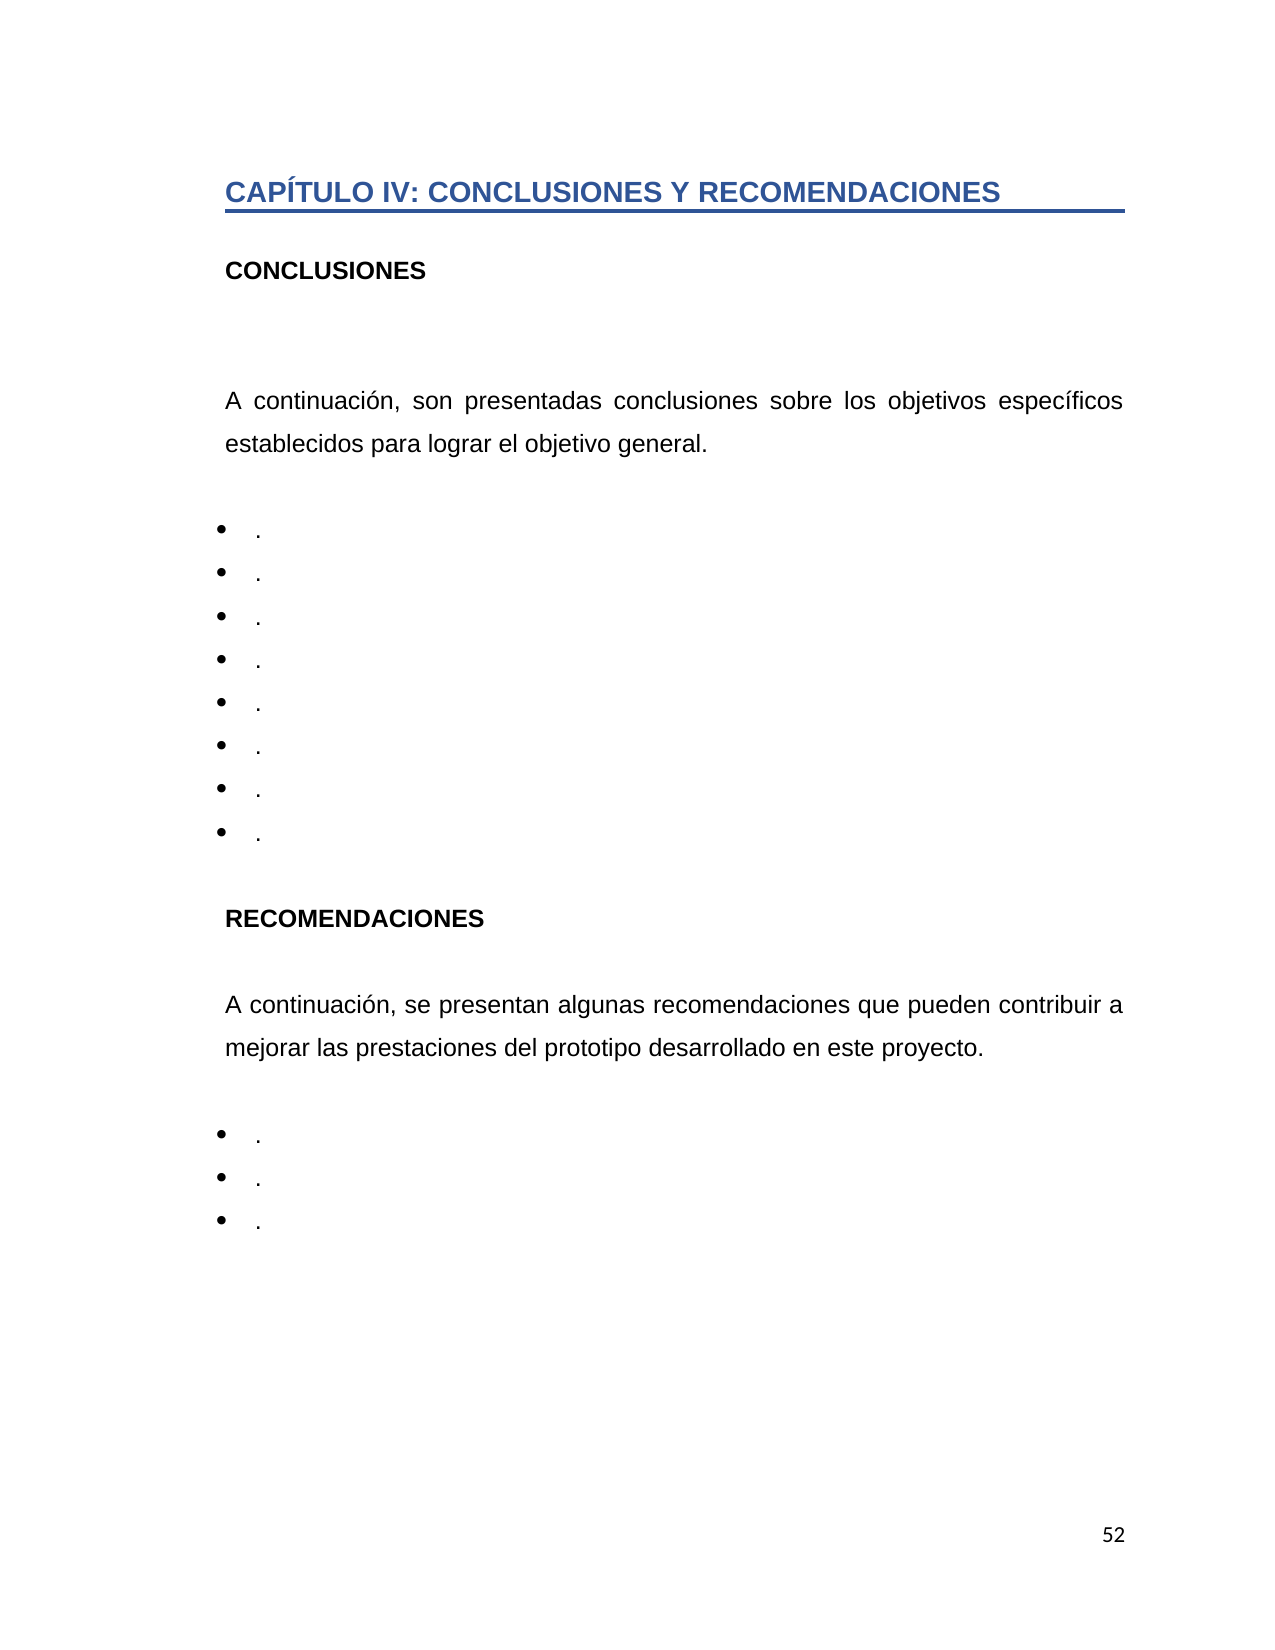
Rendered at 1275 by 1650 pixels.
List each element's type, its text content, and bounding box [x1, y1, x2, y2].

list . [217, 645, 1125, 674]
list . [217, 602, 1125, 630]
list . [217, 1163, 1125, 1192]
list . [217, 688, 1125, 717]
list . [217, 774, 1125, 803]
list CAPÍTULO IV: CONCLUSIONES Y RECOMENDACIONES [225, 175, 1125, 209]
list . [217, 1120, 1125, 1148]
list . [217, 818, 1125, 847]
list . [217, 1206, 1125, 1235]
text A continuación, se presentan algunas recomendaciones que pueden contribuir a mejorar las prestaciones del prototipo desarrollado en este proyecto. [225, 990, 1125, 1062]
text CONCLUSIONES [225, 256, 1125, 285]
list . [217, 515, 1125, 544]
text A continuación, son presentadas conclusiones sobre los objetivos específicos establecidos para lograr el objetivo general. [225, 386, 1125, 458]
text RECOMENDACIONES [225, 904, 1125, 933]
list . [217, 731, 1125, 760]
list . [217, 558, 1125, 587]
